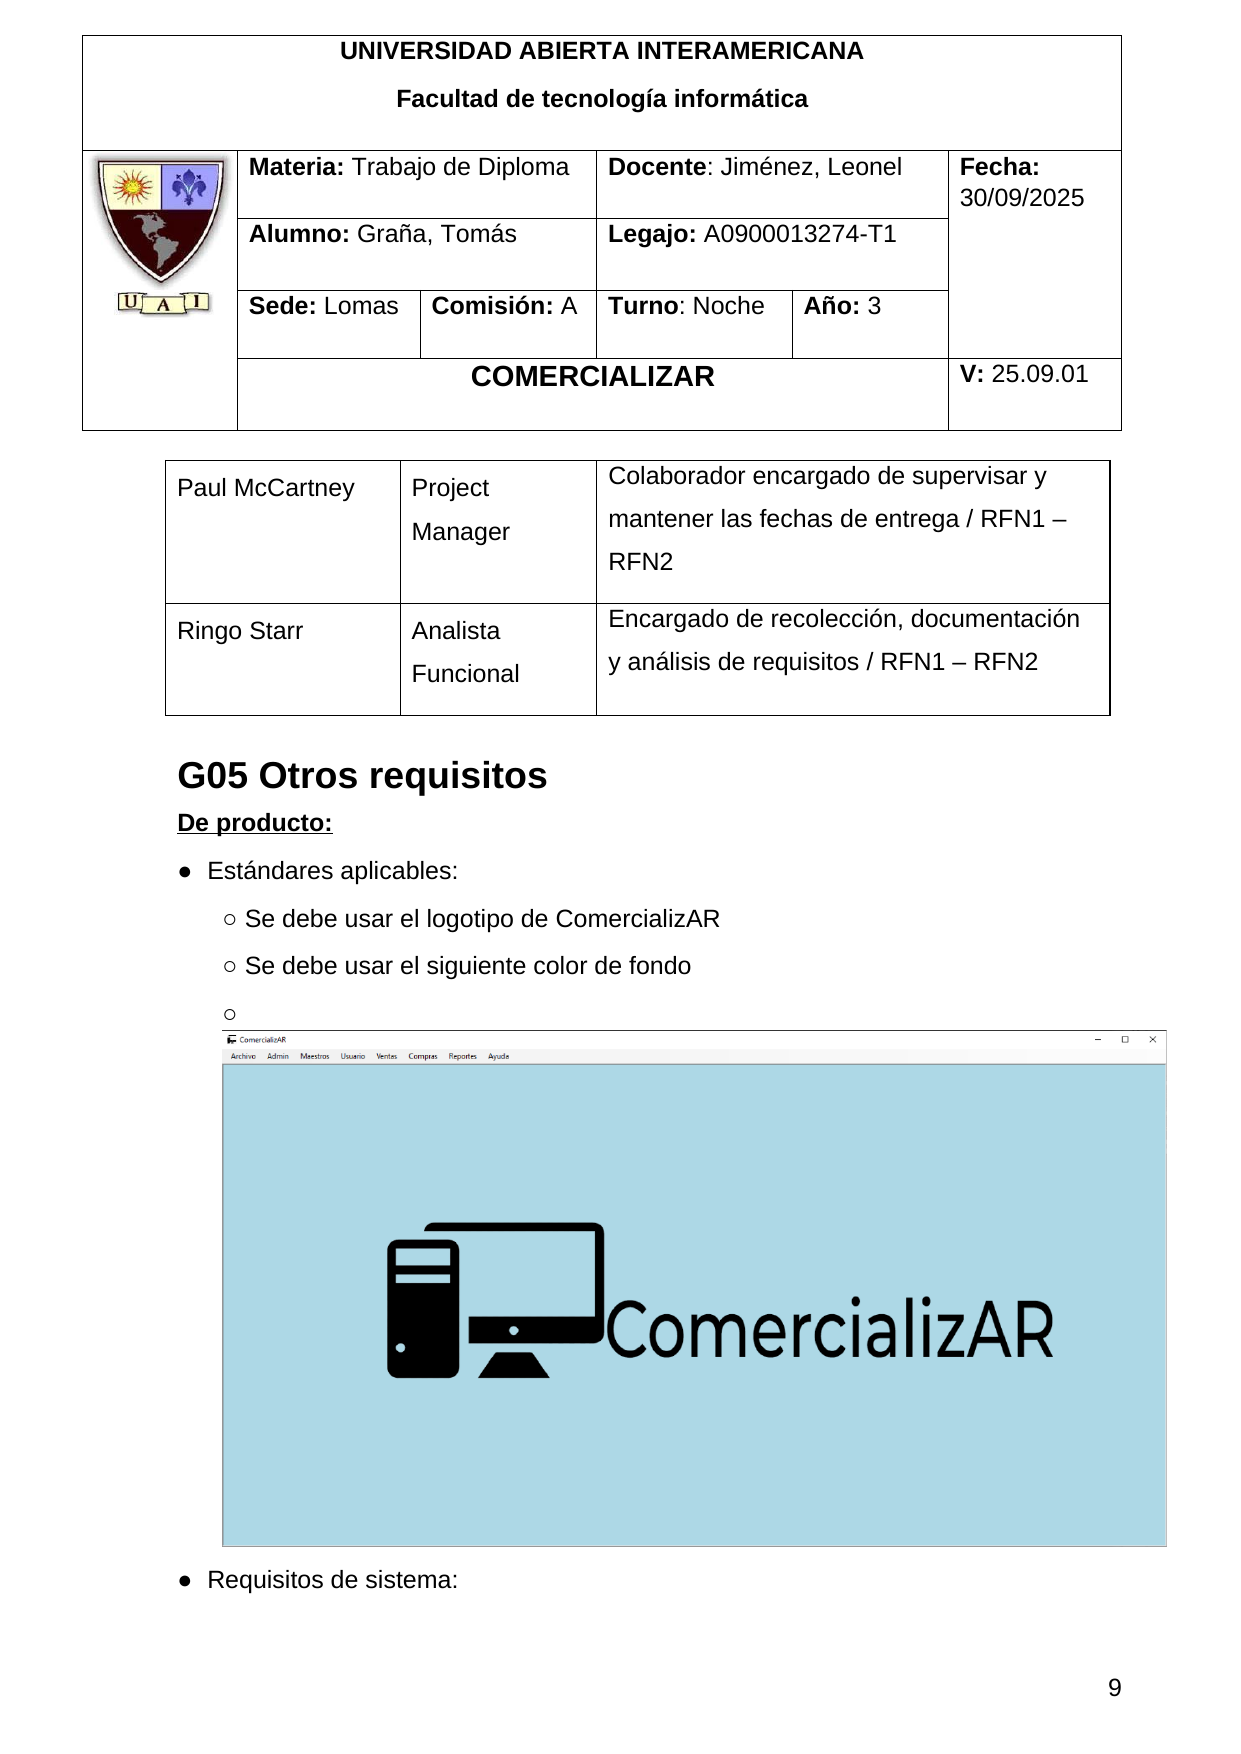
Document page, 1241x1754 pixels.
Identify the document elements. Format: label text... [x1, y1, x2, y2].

table_cell Paul McCartney [166, 461, 400, 603]
table_cell Encargado de recolección, documentación y análisis de requisitos / RFN1 – RFN2 [597, 604, 1109, 715]
list Se debe usar el logotipo de ComercializAR [222, 904, 1122, 932]
table_cell Analista Funcional [401, 604, 596, 715]
picture [222, 1030, 1167, 1547]
table_cell Colaborador encargado de supervisar y mantener las fechas de entrega / RFN1 – RFN2 [597, 461, 1109, 603]
list Se debe usar el siguiente color de fondo [222, 951, 1122, 980]
list Requisitos de sistema: [177, 1566, 1122, 1594]
list Estándares aplicables: [177, 856, 1122, 885]
table_cell Project Manager [401, 461, 596, 603]
subtitle G05 Otros requisitos [177, 753, 1122, 796]
text De producto: [177, 808, 1122, 837]
picture [87, 151, 234, 320]
table_cell Ringo Starr [166, 604, 400, 715]
